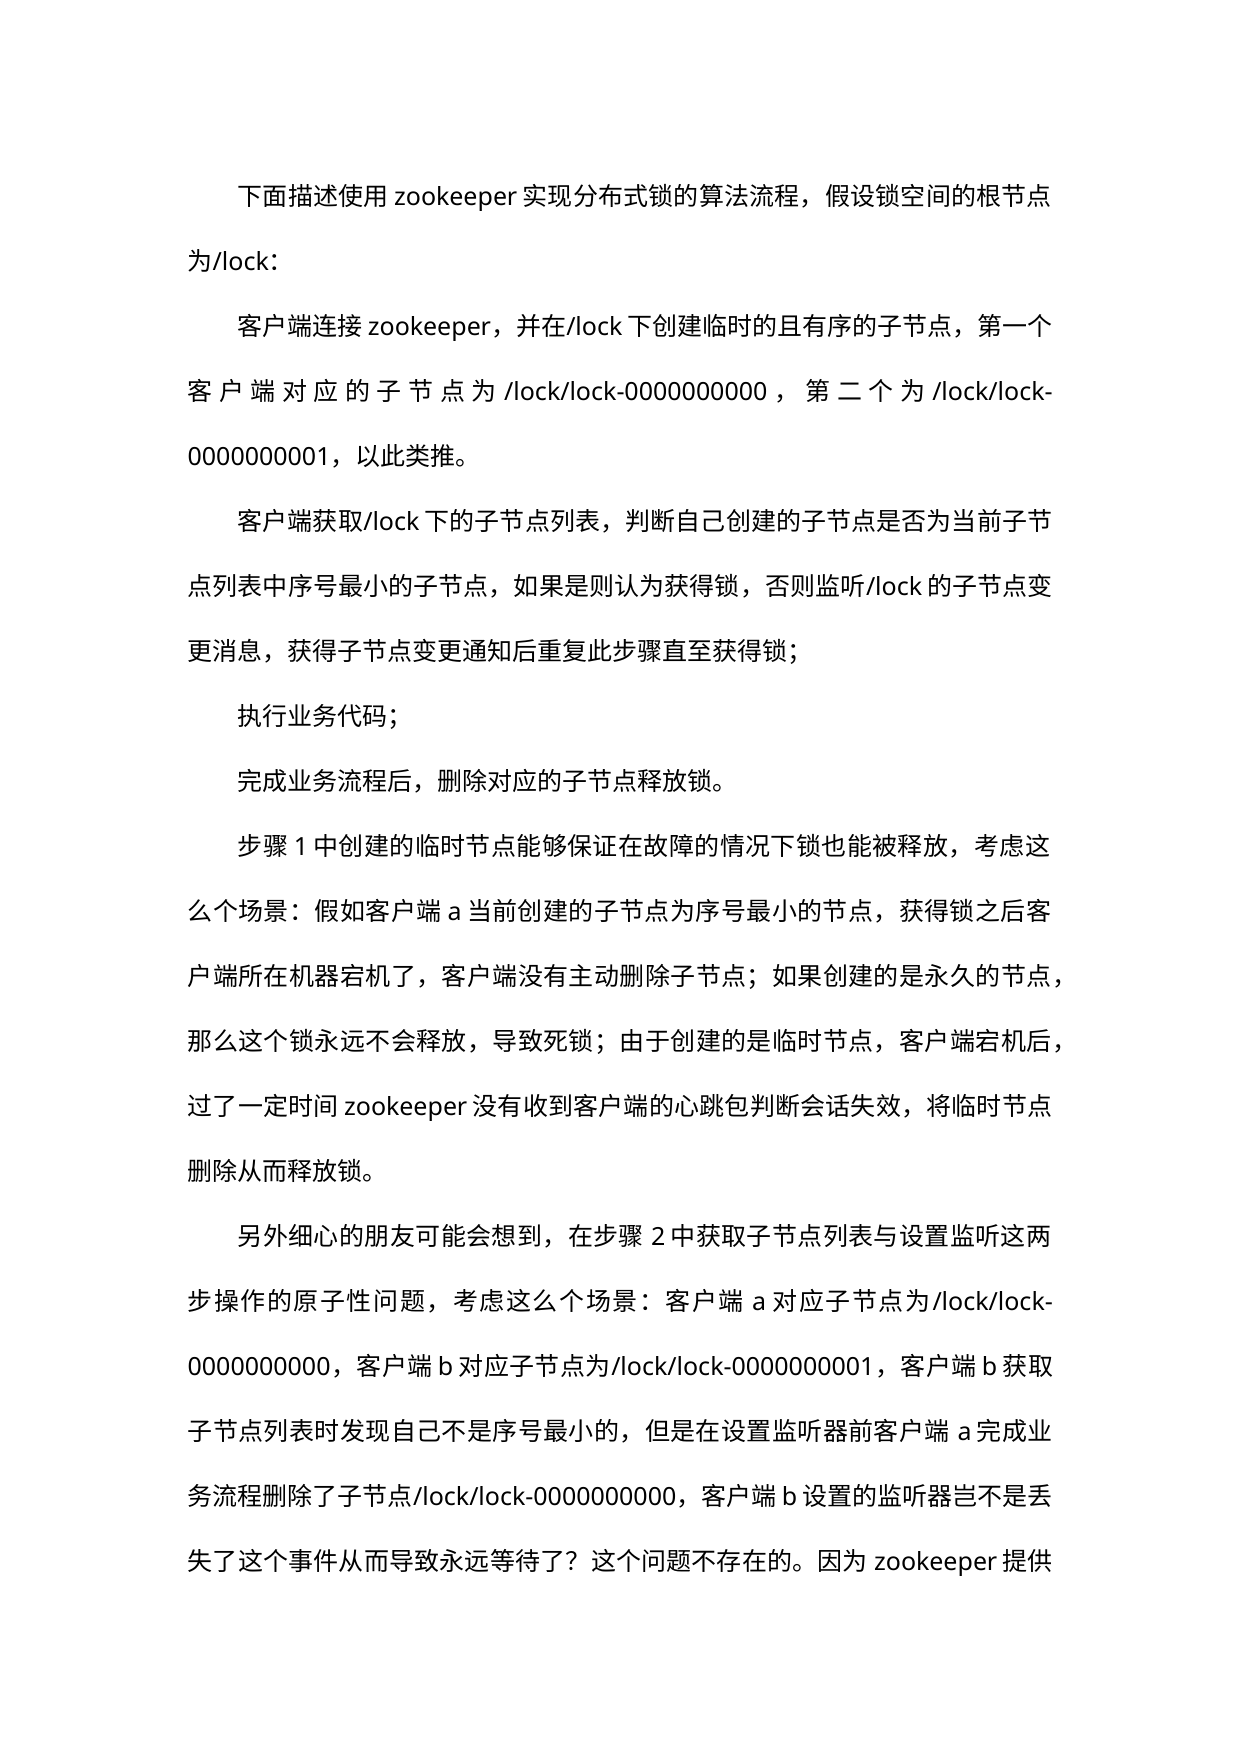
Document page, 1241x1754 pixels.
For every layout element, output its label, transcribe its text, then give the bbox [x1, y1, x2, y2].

list 执行业务代码； [187, 682, 1053, 747]
list 客户端连接zookeeper，并在/lock下创建临时的且有序的子节点，第一个客户端对应的子节点为/lock/lock-0000000000，第二个为/lock/lock-0000000001，以此类推。 [187, 292, 1053, 487]
list 步骤1中创建的临时节点能够保证在故障的情况下锁也能被释放，考虑这么个场景：假如客户端a当前创建的子节点为序号最小的节点，获得锁之后客户端所在机器宕机了，客户端没有主动删除子节点；如果创建的是永久的节点，那么这个锁永远不会释放，导致死锁；由于创建的是临时节点，客户端宕机后，过了一定时间zookeeper没有收到客户端的心跳包判断会话失效，将临时节点删除从而释放锁。 [187, 812, 1053, 1202]
list 客户端获取/lock下的子节点列表，判断自己创建的子节点是否为当前子节点列表中序号最小的子节点，如果是则认为获得锁，否则监听/lock的子节点变更消息，获得子节点变更通知后重复此步骤直至获得锁； [187, 487, 1053, 682]
list 完成业务流程后，删除对应的子节点释放锁。 [187, 747, 1053, 812]
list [187, 1202, 1053, 1592]
list 下面描述使用zookeeper实现分布式锁的算法流程，假设锁空间的根节点为/lock： [187, 162, 1053, 292]
